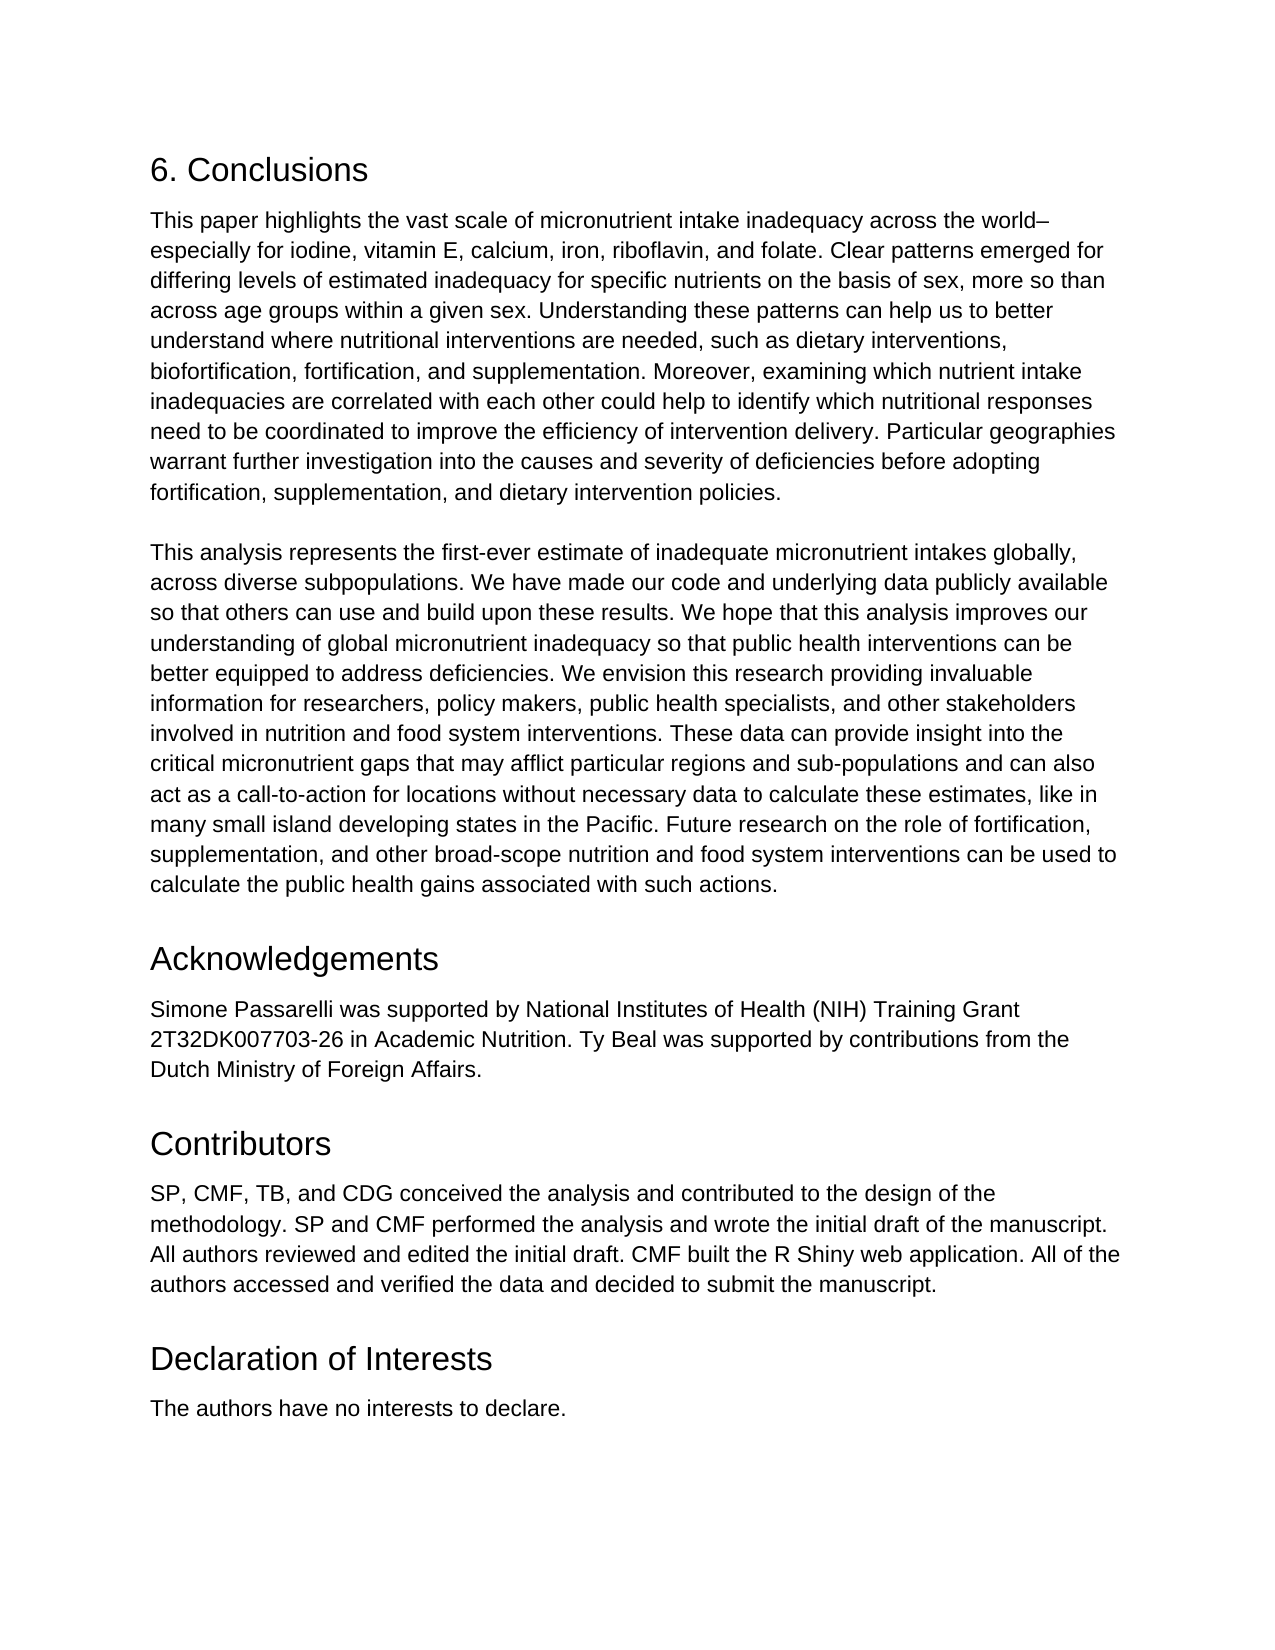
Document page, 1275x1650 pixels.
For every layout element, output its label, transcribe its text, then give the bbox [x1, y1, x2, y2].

text This analysis represents the first-ever estimate of inadequate micronutrient intakes globally, across diverse subpopulations. We have made our code and underlying data publicly available so that others can use and build upon these results. We hope that this analysis improves our understanding of global micronutrient inadequacy so that public health interventions can be better equipped to address deficiencies. We envision this research providing invaluable information for researchers, policy makers, public health specialists, and other stakeholders involved in nutrition and food system interventions. These data can provide insight into the critical micronutrient gaps that may afflict particular regions and sub-populations and can also act as a call-to-action for locations without necessary data to calculate these estimates, like in many small island developing states in the Pacific. Future research on the role of fortification, supplementation, and other broad-scope nutrition and food system interventions can be used to calculate the public health gains associated with such actions. [150, 539, 1125, 898]
subtitle Acknowledgements [150, 939, 1125, 977]
text This paper highlights the vast scale of micronutrient intake inadequacy across the world–especially for iodine, vitamin E, calcium, iron, riboflavin, and folate. Clear patterns emerged for differing levels of estimated inadequacy for specific nutrients on the basis of sex, more so than across age groups within a given sex. Understanding these patterns can help us to better understand where nutritional interventions are needed, such as dietary interventions, biofortification, fortification, and supplementation. Moreover, examining which nutrient intake inadequacies are correlated with each other could help to identify which nutritional responses need to be coordinated to improve the efficiency of intervention delivery. Particular geographies warrant further investigation into the causes and severity of deficiencies before adopting fortification, supplementation, and dietary intervention policies. [150, 207, 1125, 505]
text 2T32DK007703-26 in Academic Nutrition. Ty Beal was supported by contributions from the Dutch Ministry of Foreign Affairs. [150, 1026, 1125, 1082]
subtitle 6. Conclusions [150, 150, 1125, 188]
text The authors have no interests to declare. [150, 1395, 1125, 1422]
subtitle Contributors [150, 1124, 1125, 1162]
subtitle Declaration of Interests [150, 1339, 1125, 1377]
text SP, CMF, TB, and CDG conceived the analysis and contributed to the design of the methodology. SP and CMF performed the analysis and wrote the initial draft of the manuscript. All authors reviewed and edited the initial draft. CMF built the R Shiny web application. All of the authors accessed and verified the data and decided to submit the manuscript. [150, 1180, 1125, 1297]
text Simone Passarelli was supported by National Institutes of Health (NIH) Training Grant [150, 996, 1125, 1022]
